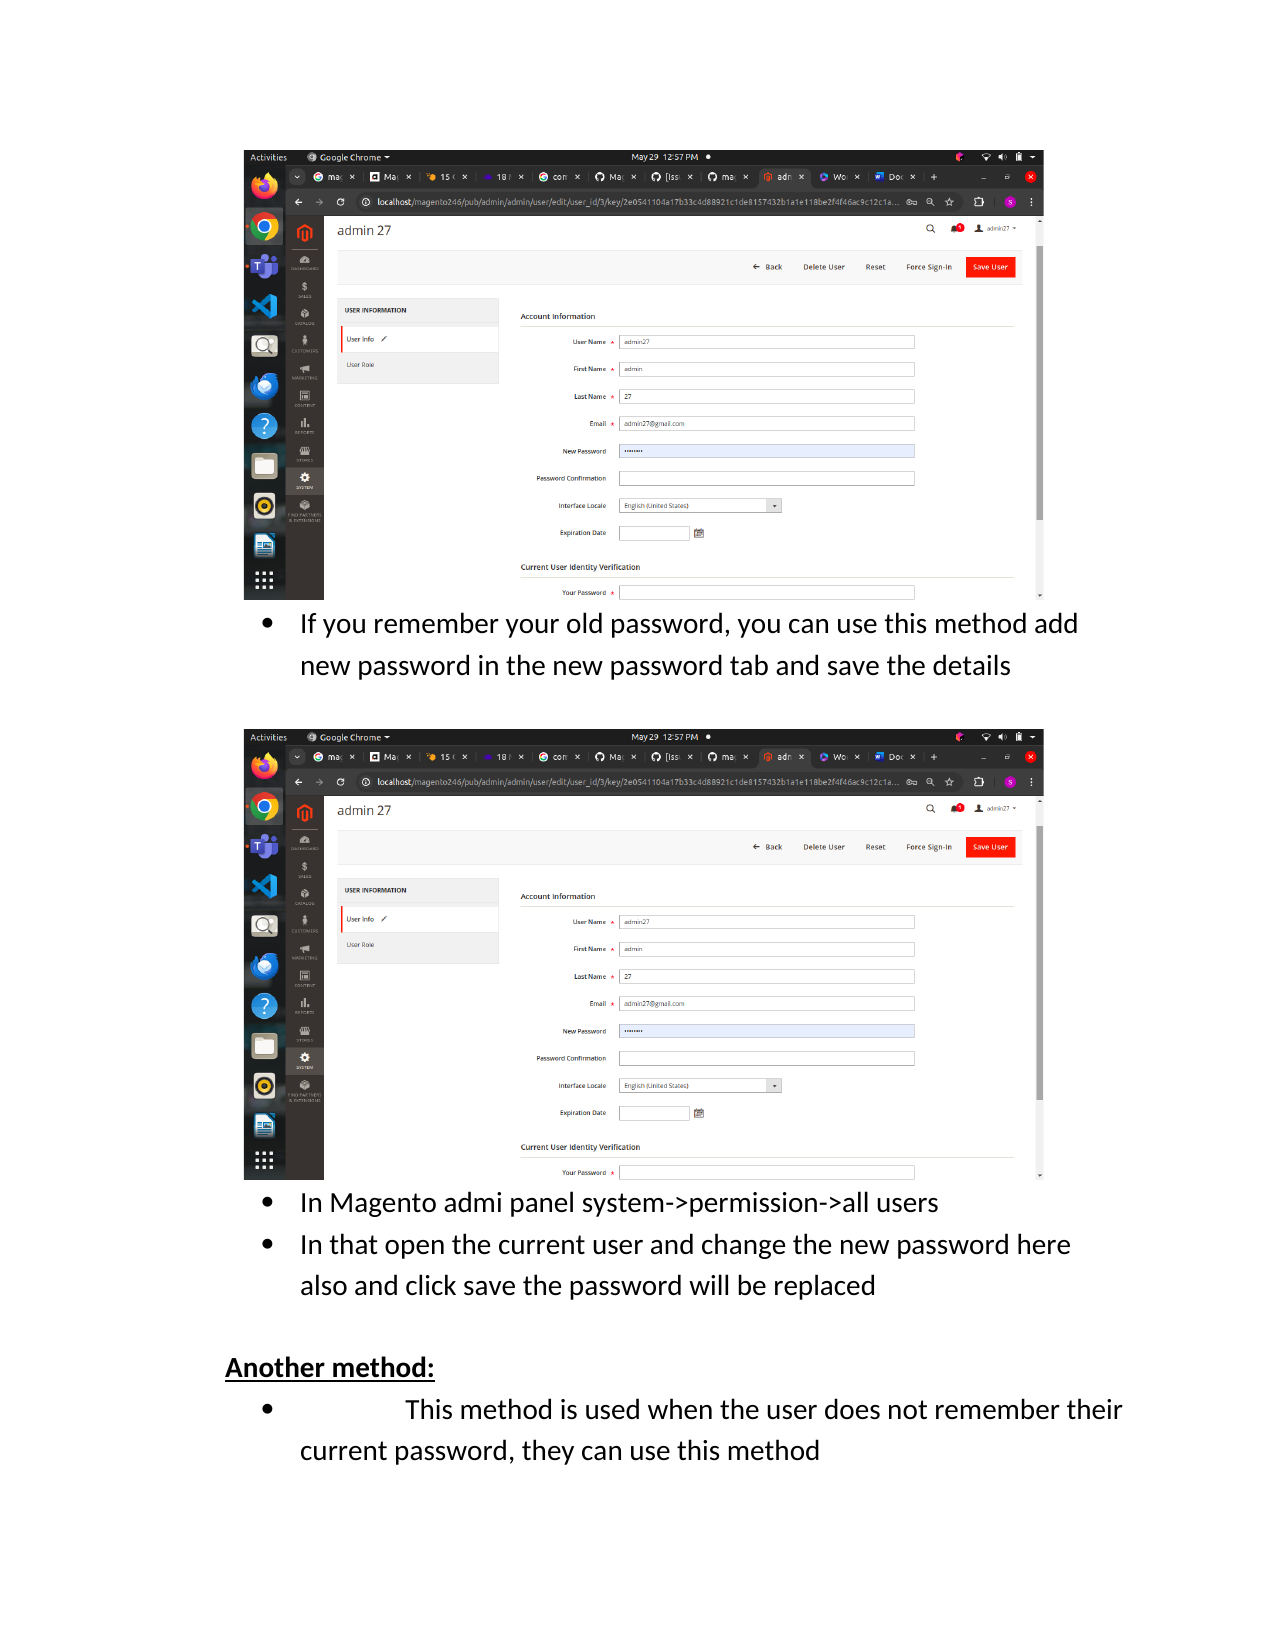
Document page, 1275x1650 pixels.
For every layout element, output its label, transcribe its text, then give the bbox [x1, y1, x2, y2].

list In Magento admi panel system->permission->all users [262, 1184, 1125, 1220]
list In that open the current user and change the new password here also and click save the password will be replaced [262, 1226, 1125, 1303]
list Another method: [225, 1349, 1125, 1385]
list If you remember your old password, you can use this method add new password in the new password tab and save the details [262, 605, 1125, 682]
list This method is used when the user does not remember their current password, they can use this method [262, 1391, 1125, 1468]
